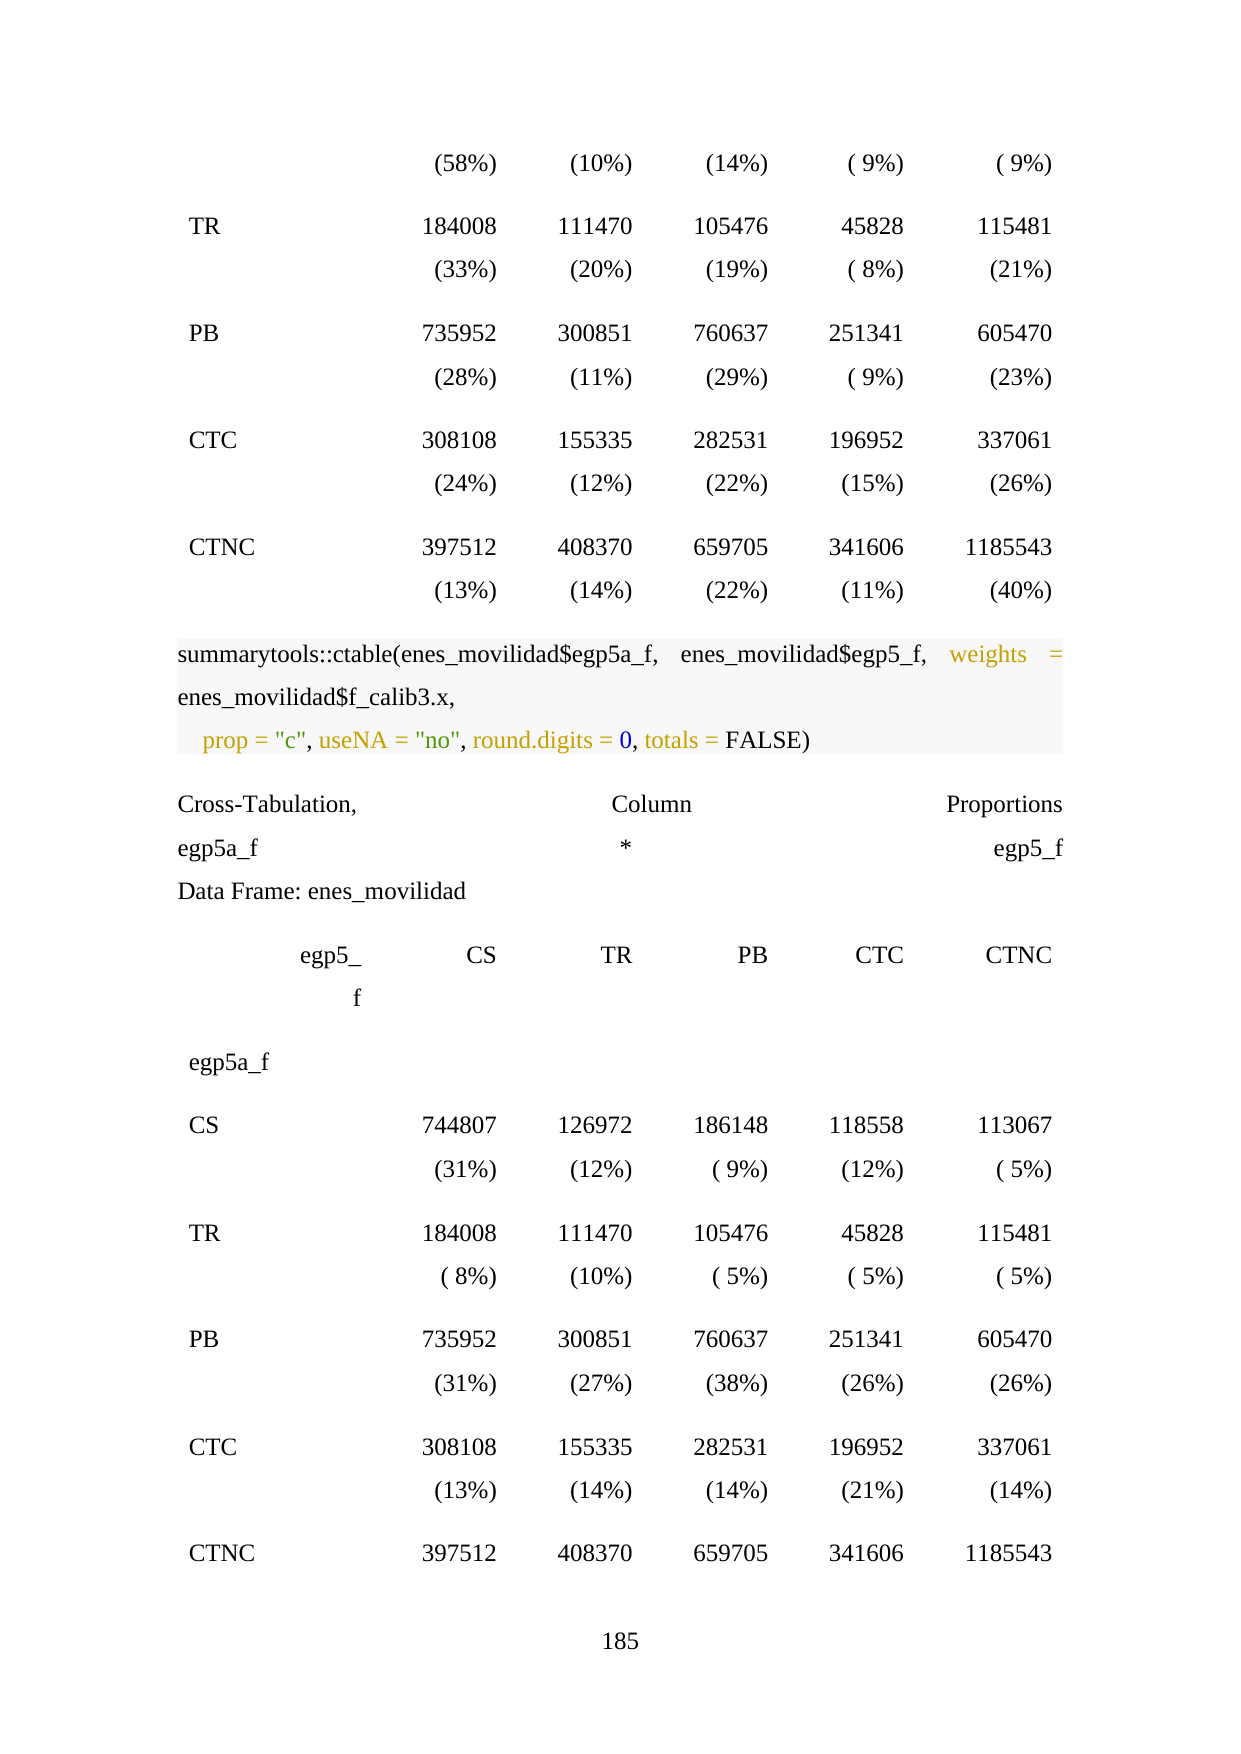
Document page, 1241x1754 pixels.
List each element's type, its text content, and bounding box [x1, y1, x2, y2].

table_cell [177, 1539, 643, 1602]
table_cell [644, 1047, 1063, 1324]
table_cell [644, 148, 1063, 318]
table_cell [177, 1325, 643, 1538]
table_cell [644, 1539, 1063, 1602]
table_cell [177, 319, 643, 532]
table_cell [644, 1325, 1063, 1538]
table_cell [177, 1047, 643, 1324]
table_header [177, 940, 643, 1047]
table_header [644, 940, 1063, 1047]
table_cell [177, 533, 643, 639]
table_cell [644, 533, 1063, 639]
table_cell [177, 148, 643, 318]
text summarytools::ctable(enes_movilidad$egp5a_f, enes_movilidad$egp5_f, weights = enes_movilidad$f_calib3.x, prop = "c", useNA = "no", round.digits = 0, totals = FALSE) [177, 639, 1063, 754]
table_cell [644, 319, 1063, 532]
text Cross-Tabulation, Column Proportions egp5a_f * egp5_f Data Frame: enes_movilidad [177, 789, 1063, 904]
